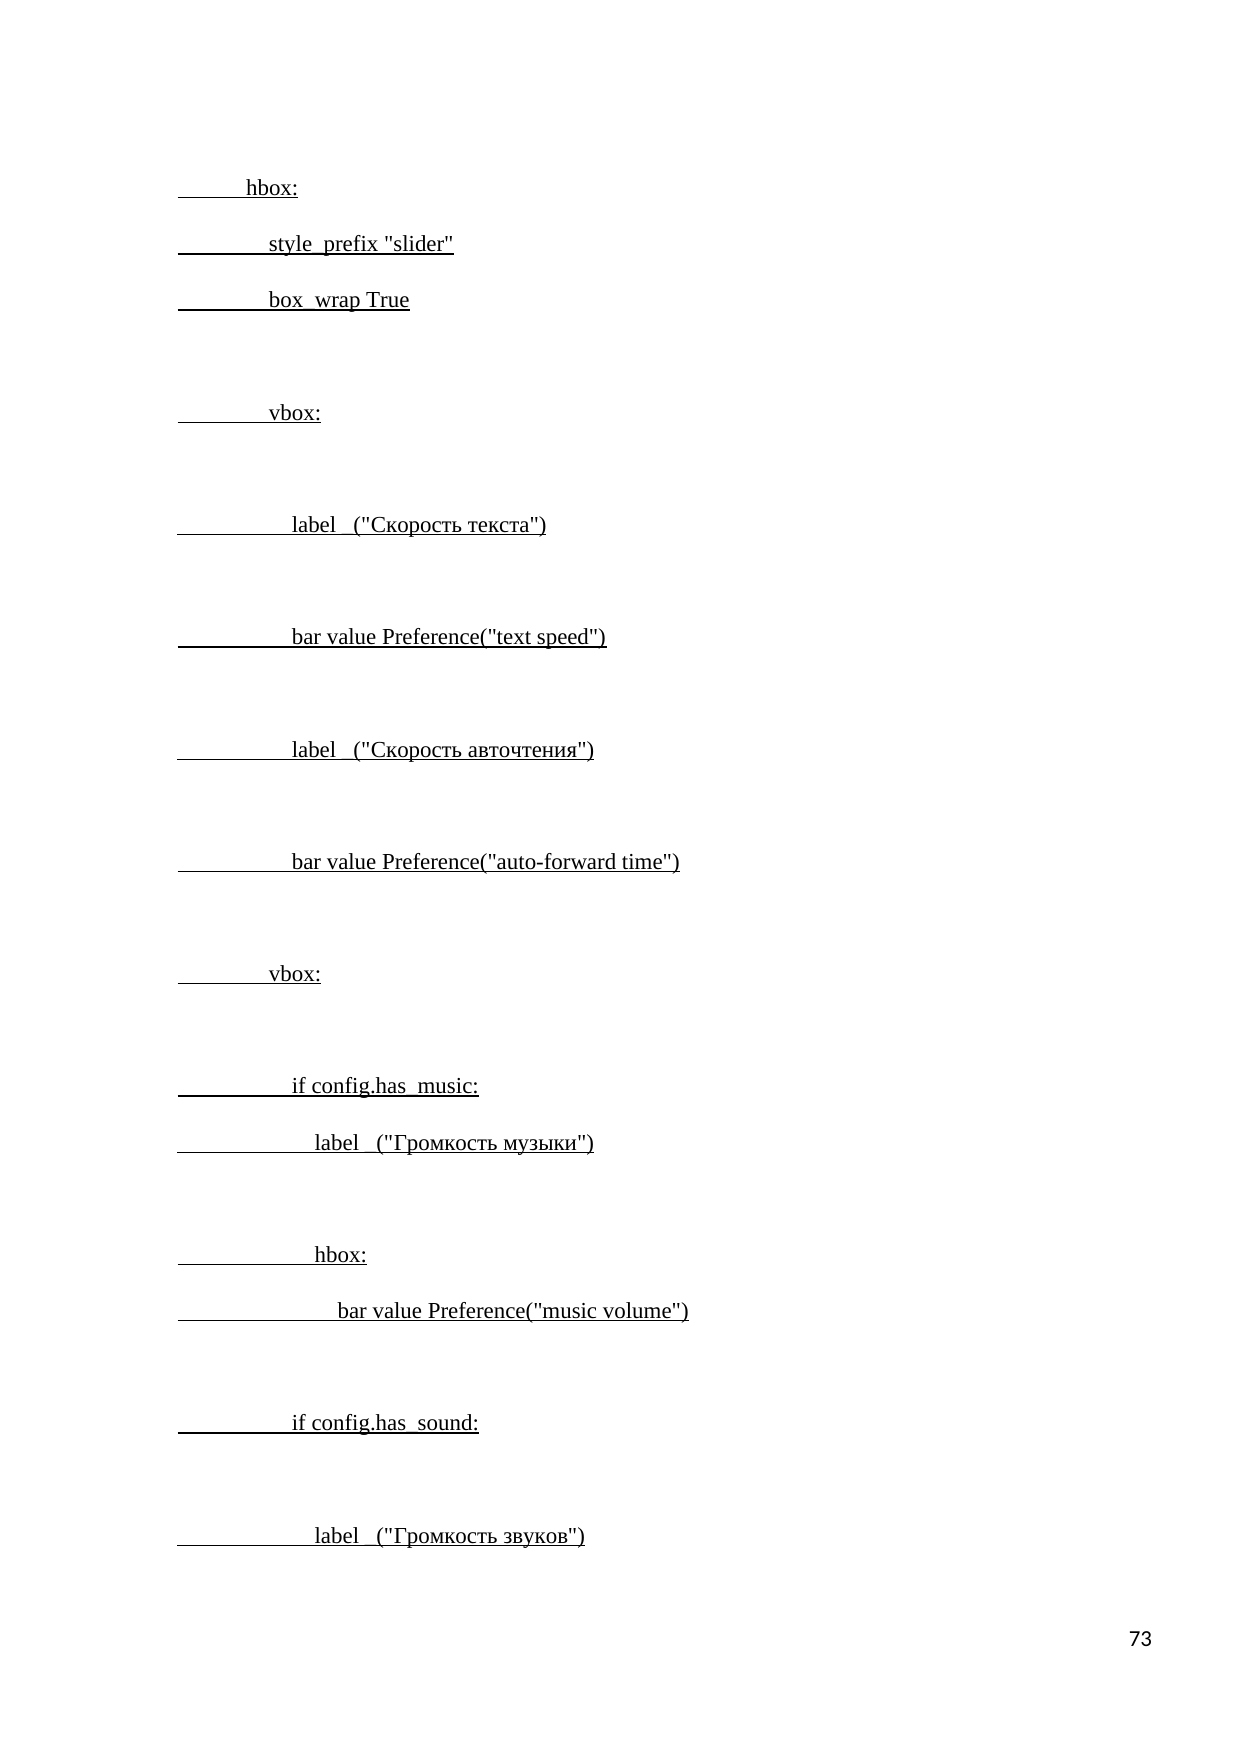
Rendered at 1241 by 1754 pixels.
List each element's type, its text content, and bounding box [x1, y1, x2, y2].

text bar value Preference("music volume") [177, 1297, 1152, 1323]
text label _("Скорость авточтения") [177, 736, 1152, 762]
text hbox: [177, 174, 1152, 201]
text hbox: [177, 1241, 1152, 1267]
text if config.has_sound: [177, 1409, 1152, 1436]
text vbox: [177, 960, 1152, 987]
text if config.has_music: [177, 1073, 1152, 1099]
text bar value Preference("text speed") [177, 623, 1152, 650]
text style_prefix "slider" [177, 230, 1152, 257]
text label _("Громкость звуков") [177, 1522, 1152, 1548]
text label _("Громкость музыки") [177, 1129, 1152, 1155]
text bar value Preference("auto-forward time") [177, 848, 1152, 874]
text box_wrap True [177, 287, 1152, 313]
text vbox: [177, 399, 1152, 425]
text label _("Скорость текста") [177, 511, 1152, 537]
